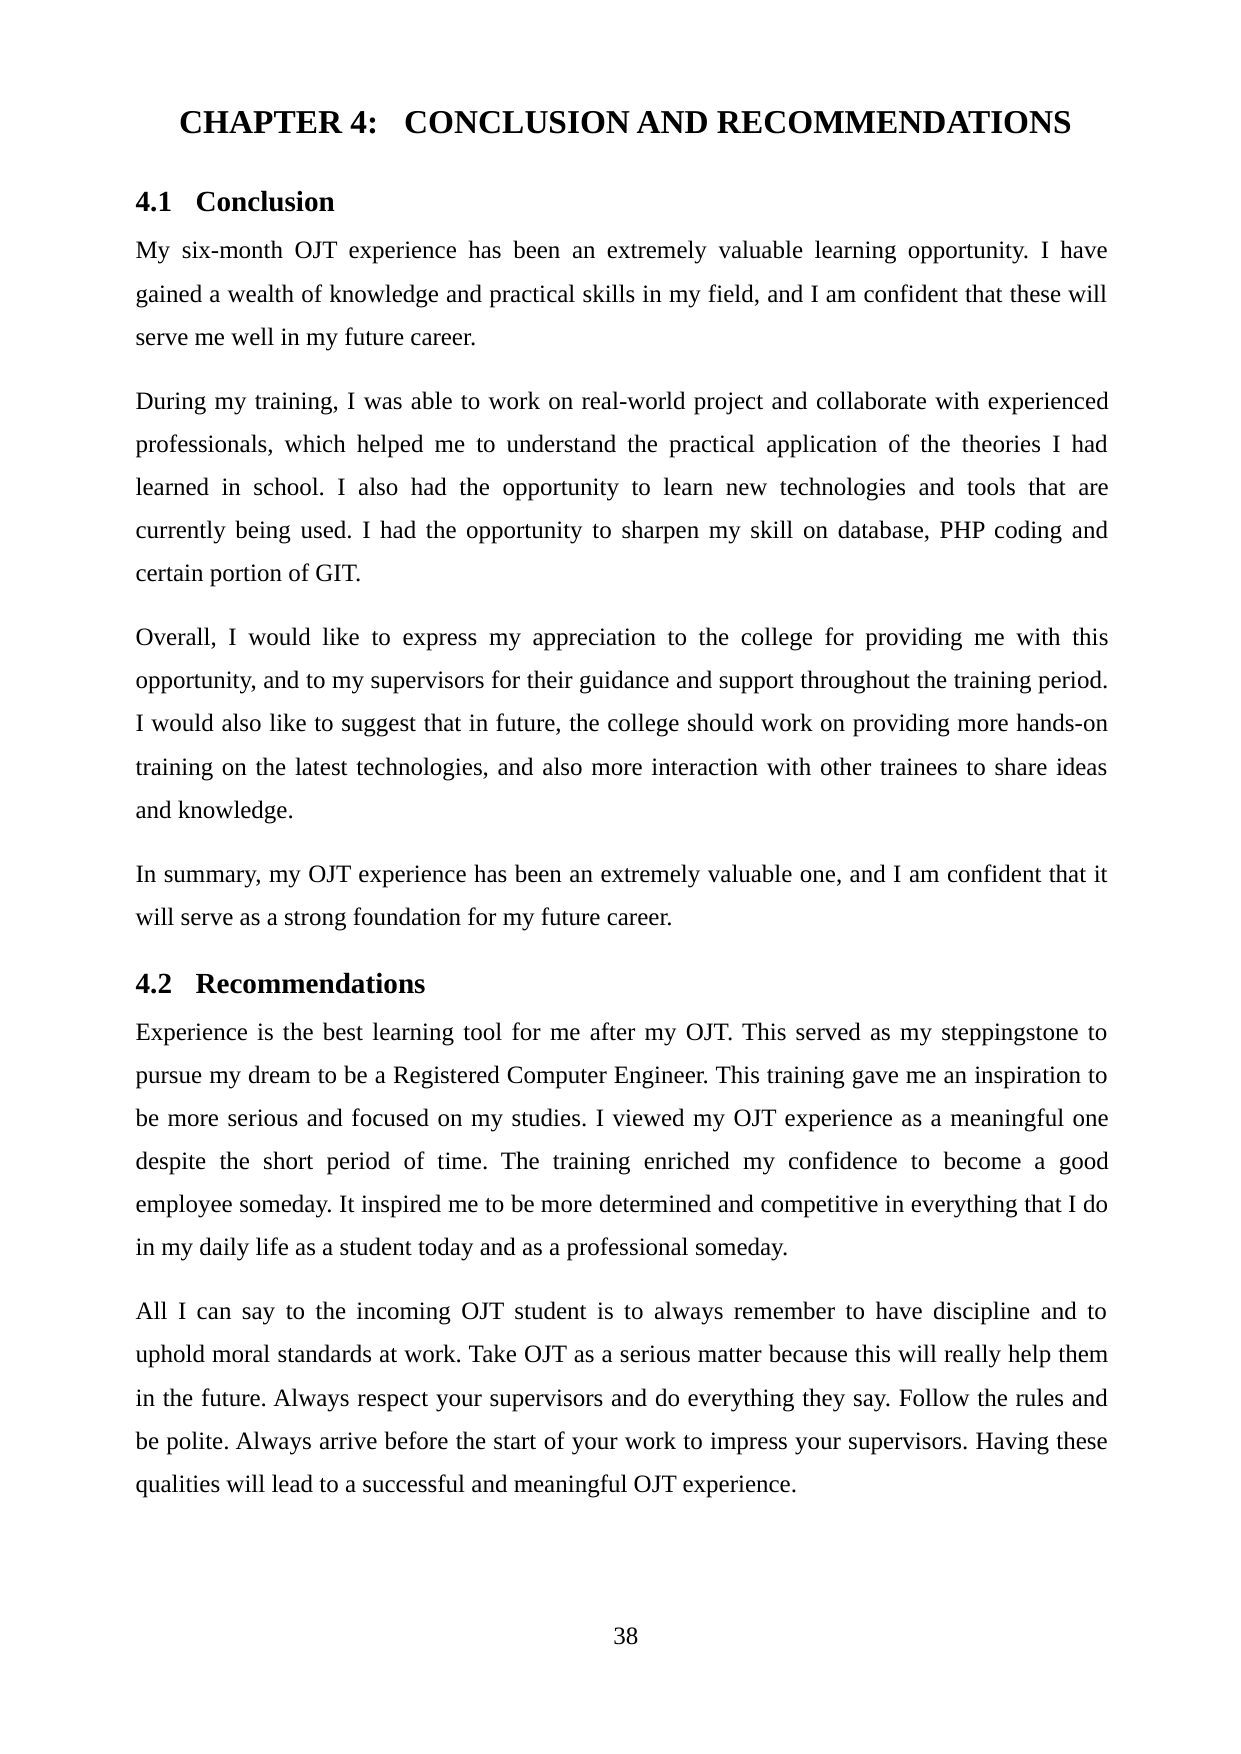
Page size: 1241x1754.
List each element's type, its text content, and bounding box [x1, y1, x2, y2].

text All I can say to the incoming OJT student is to always remember to have discipline and to uphold moral standards at work. Take OJT as a serious matter because this will really help them in the future. Always respect your supervisors and do everything they say. Follow the rules and be polite. Always arrive before the start of your work to impress your supervisors. Having these qualities will lead to a successful and meaningful OJT experience. [135, 1296, 1109, 1498]
text In summary, my OJT experience has been an extremely valuable one, and I am confident that it will serve as a strong foundation for my future career. [135, 859, 1109, 931]
text Overall, I would like to express my appreciation to the college for providing me with this opportunity, and to my supervisors for their guidance and support throughout the training period. I would also like to suggest that in future, the college should work on providing more hands-on training on the latest technologies, and also more interaction with other trainees to share ideas and knowledge. [135, 622, 1109, 823]
subtitle Conclusion and Recommendations [135, 102, 1115, 140]
text My six-month OJT experience has been an extremely valuable learning opportunity. I have gained a wealth of knowledge and practical skills in my field, and I am confident that these will serve me well in my future career. [135, 236, 1109, 351]
text During my training, I was able to work on real-world project and collaborate with experienced professionals, which helped me to understand the practical application of the theories I had learned in school. I also had the opportunity to learn new technologies and tools that are currently being used. I had the opportunity to sharpen my skill on database, PHP coding and certain portion of GIT. [135, 386, 1109, 587]
text Experience is the best learning tool for me after my OJT. This served as my steppingstone to pursue my dream to be a Registered Computer Engineer. This training gave me an inspiration to be more serious and focused on my studies. I viewed my OJT experience as a meaningful one despite the short period of time. The training enriched my confidence to become a good employee someday. It inspired me to be more determined and competitive in everything that I do in my daily life as a student today and as a professional someday. [135, 1017, 1109, 1261]
subtitle Conclusion [135, 184, 1115, 218]
subtitle Recommendations [135, 966, 1115, 999]
